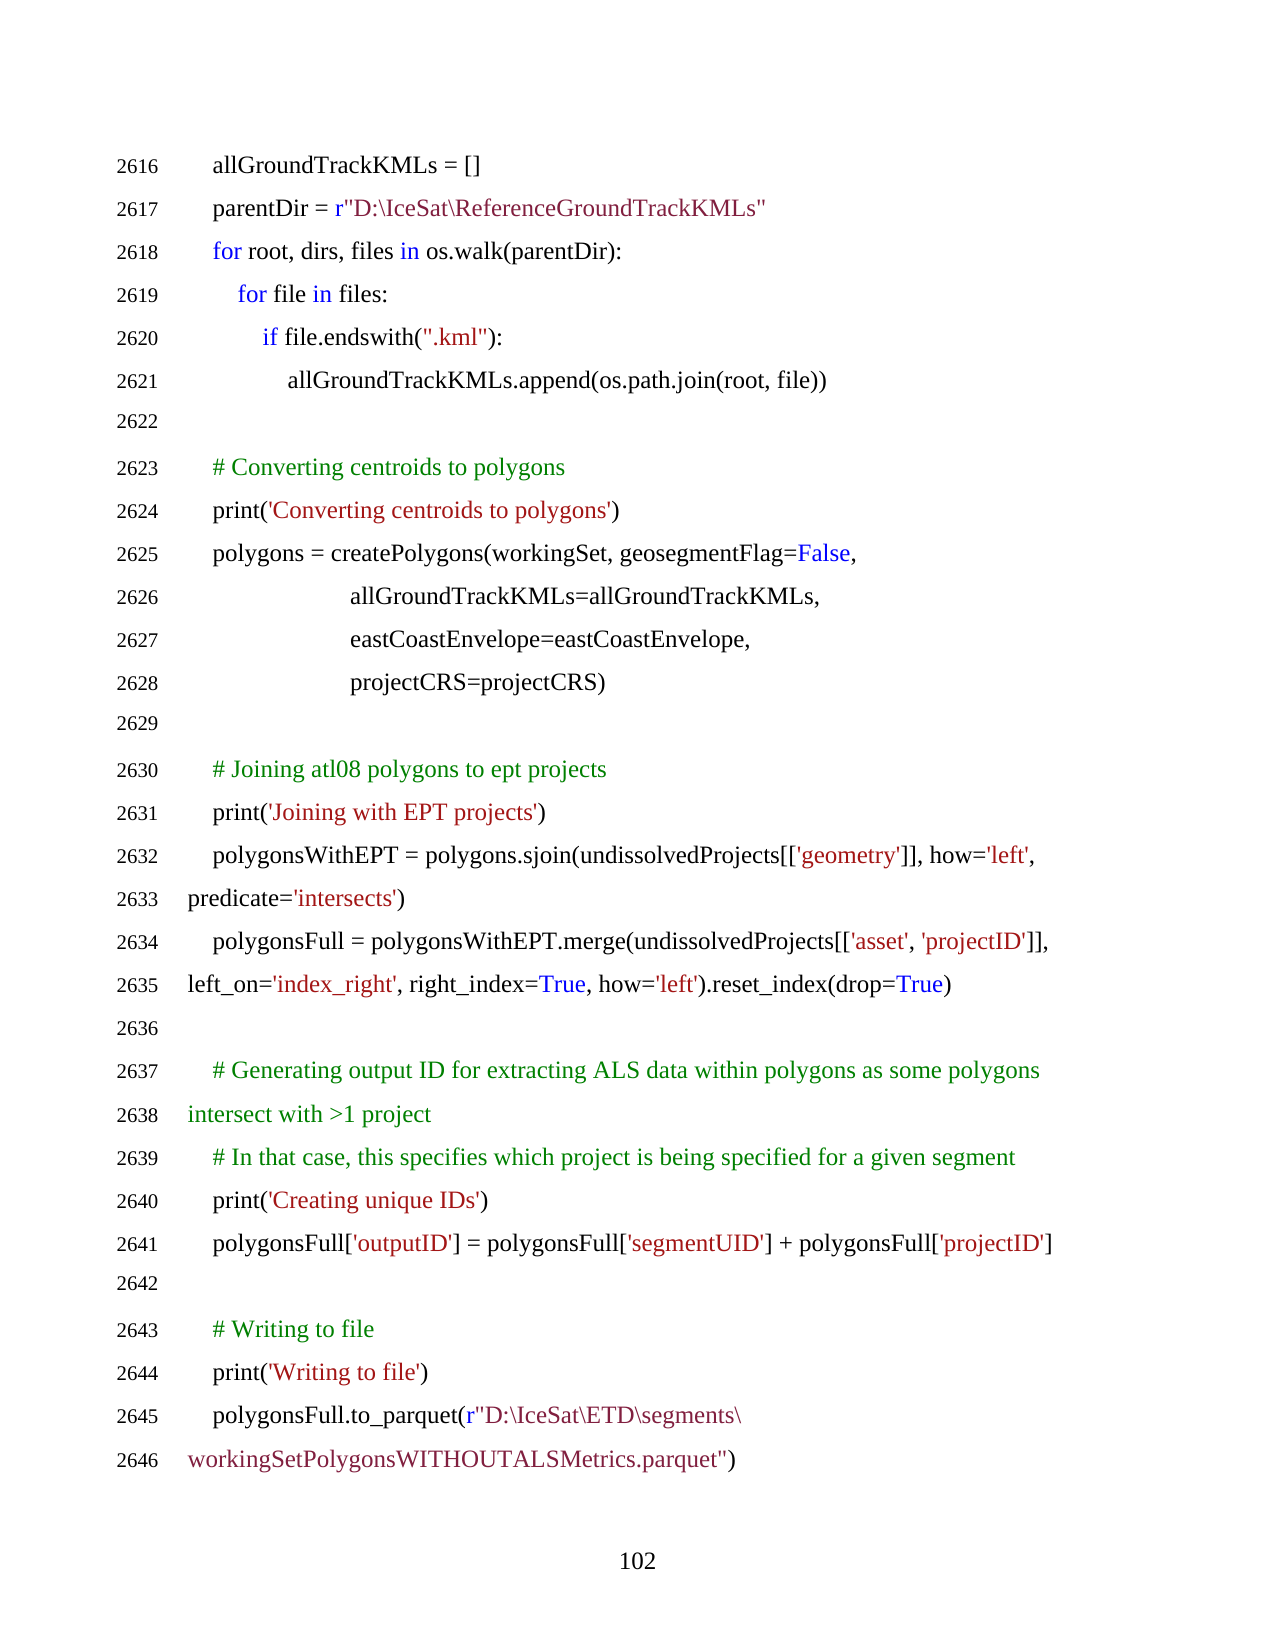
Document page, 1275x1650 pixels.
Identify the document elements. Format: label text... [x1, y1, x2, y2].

text if file.endswith(".kml"): [187, 322, 1087, 351]
text print('Joining with EPT projects') [187, 797, 1087, 826]
text polygonsFull['outputID'] = polygonsFull['segmentUID'] + polygonsFull['projectID'] [187, 1228, 1087, 1257]
text # Writing to file [187, 1314, 1087, 1343]
text parentDir = r"D:\IceSat\ReferenceGroundTrackKMLs" [187, 193, 1087, 222]
text allGroundTrackKMLs.append(os.path.join(root, file)) [187, 366, 1087, 394]
text # Joining atl08 polygons to ept projects [187, 754, 1087, 782]
text for root, dirs, files in os.walk(parentDir): [187, 236, 1087, 265]
text polygonsFull.to_parquet(r"D:\IceSat\ETD\segments\workingSetPolygonsWITHOUTALSMetrics.parquet") [187, 1401, 1087, 1472]
text # Generating output ID for extracting ALS data within polygons as some polygons intersect with >1 project [187, 1056, 1087, 1127]
text polygonsFull = polygonsWithEPT.merge(undissolvedProjects[['asset', 'projectID']], left_on='index_right', right_index=True, how='left').reset_index(drop=True) [187, 926, 1087, 998]
text allGroundTrackKMLs=allGroundTrackKMLs, [187, 581, 1087, 610]
text print('Converting centroids to polygons') [187, 495, 1087, 524]
text print('Creating unique IDs') [187, 1185, 1087, 1214]
text polygonsWithEPT = polygons.sjoin(undissolvedProjects[['geometry']], how='left', predicate='intersects') [187, 840, 1087, 912]
text for file in files: [187, 279, 1087, 308]
text polygons = createPolygons(workingSet, geosegmentFlag=False, [187, 538, 1087, 567]
text print('Writing to file') [187, 1357, 1087, 1386]
text projectCRS=projectCRS) [187, 667, 1087, 696]
text eastCoastEnvelope=eastCoastEnvelope, [187, 624, 1087, 653]
text # In that case, this specifies which project is being specified for a given segment [187, 1142, 1087, 1171]
text allGroundTrackKMLs = [] [187, 150, 1087, 179]
text # Converting centroids to polygons [187, 452, 1087, 481]
